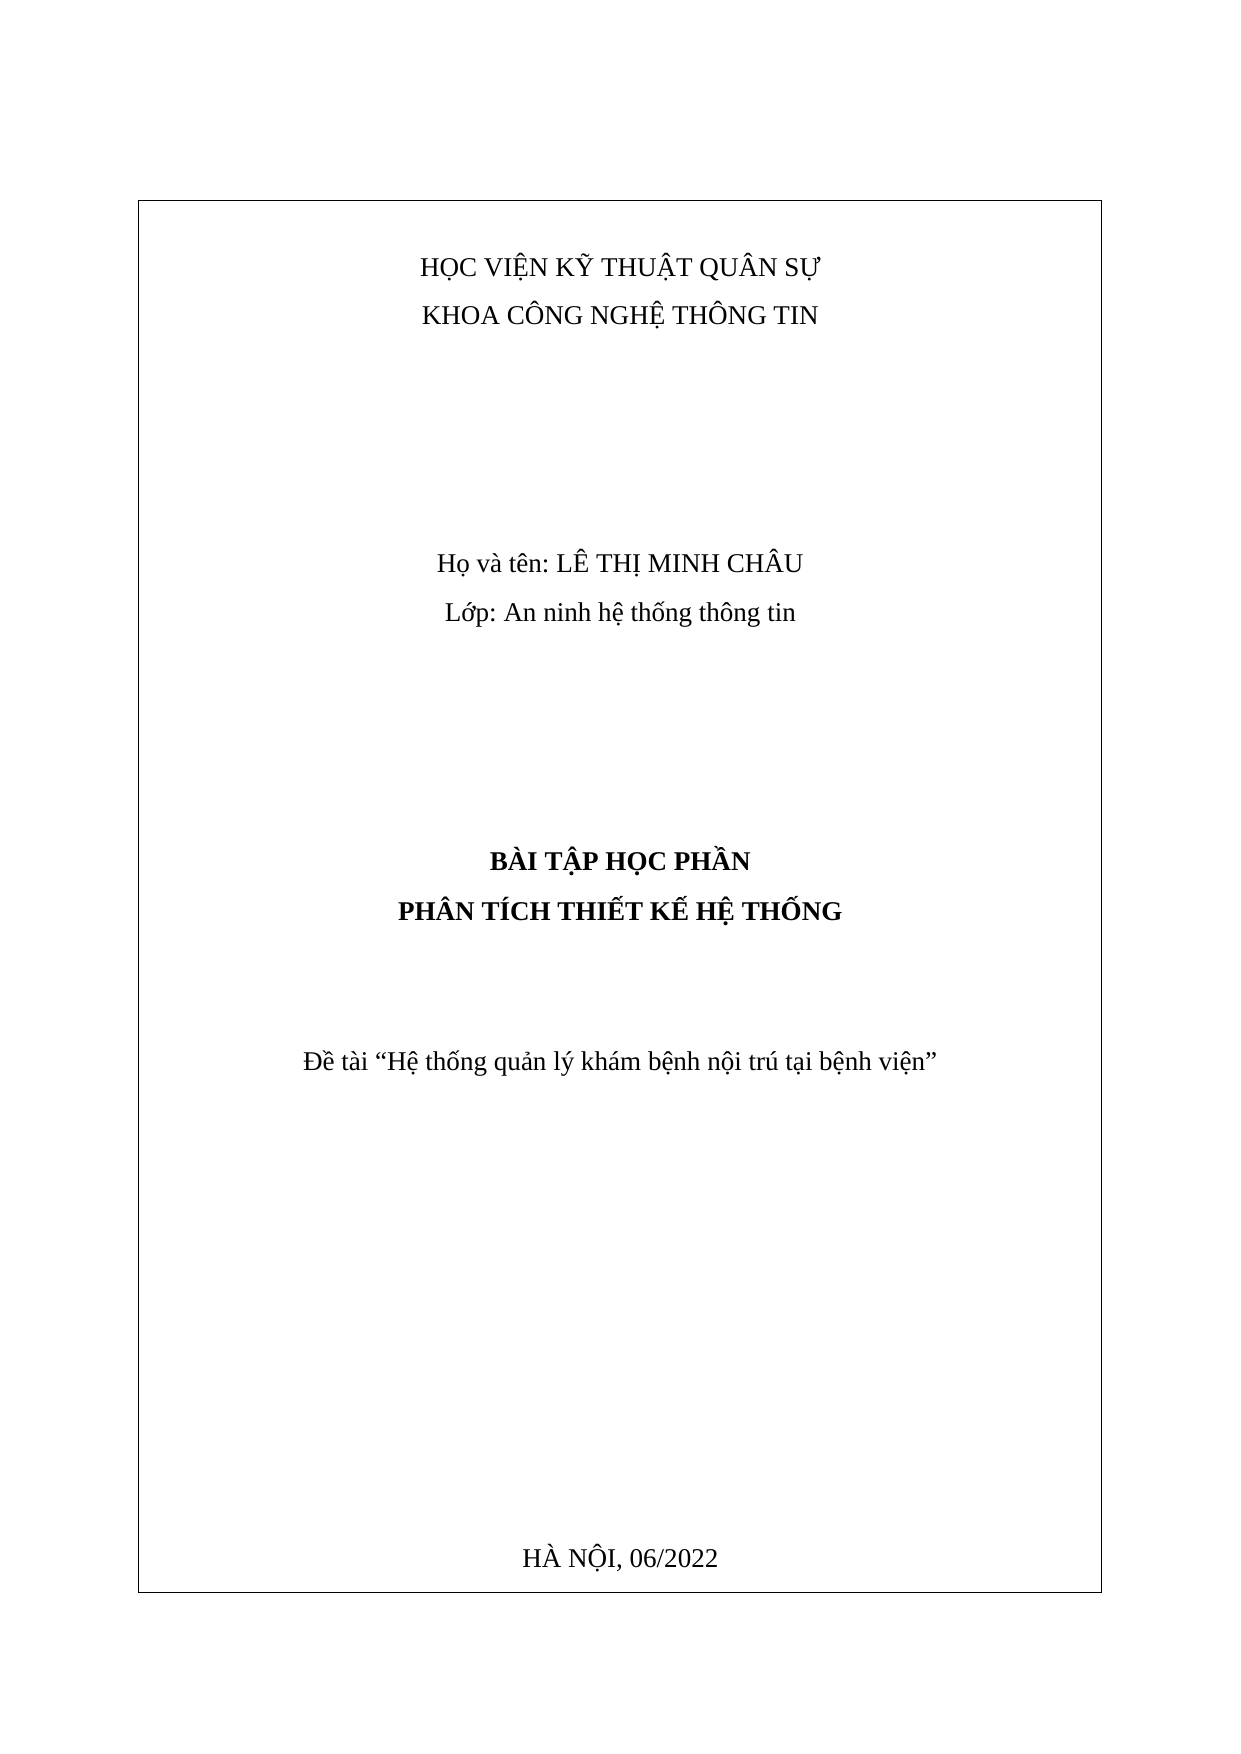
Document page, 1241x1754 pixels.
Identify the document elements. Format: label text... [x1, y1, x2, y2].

table_header HỌC VIỆN KỸ THUẬT QUÂN SỰ KHOA CÔNG NGHỆ THÔNG TIN Họ và tên: LÊ THỊ MINH CHÂU Lớp: An ninh hệ thống thông tin BÀI TẬP HỌC PHẦN PHÂN TÍCH THIẾT KẾ HỆ THỐNG Đề tài “Hệ thống quản lý khám bệnh nội trú tại bệnh viện” HÀ NỘI, 06/2022 [139, 201, 1101, 1592]
